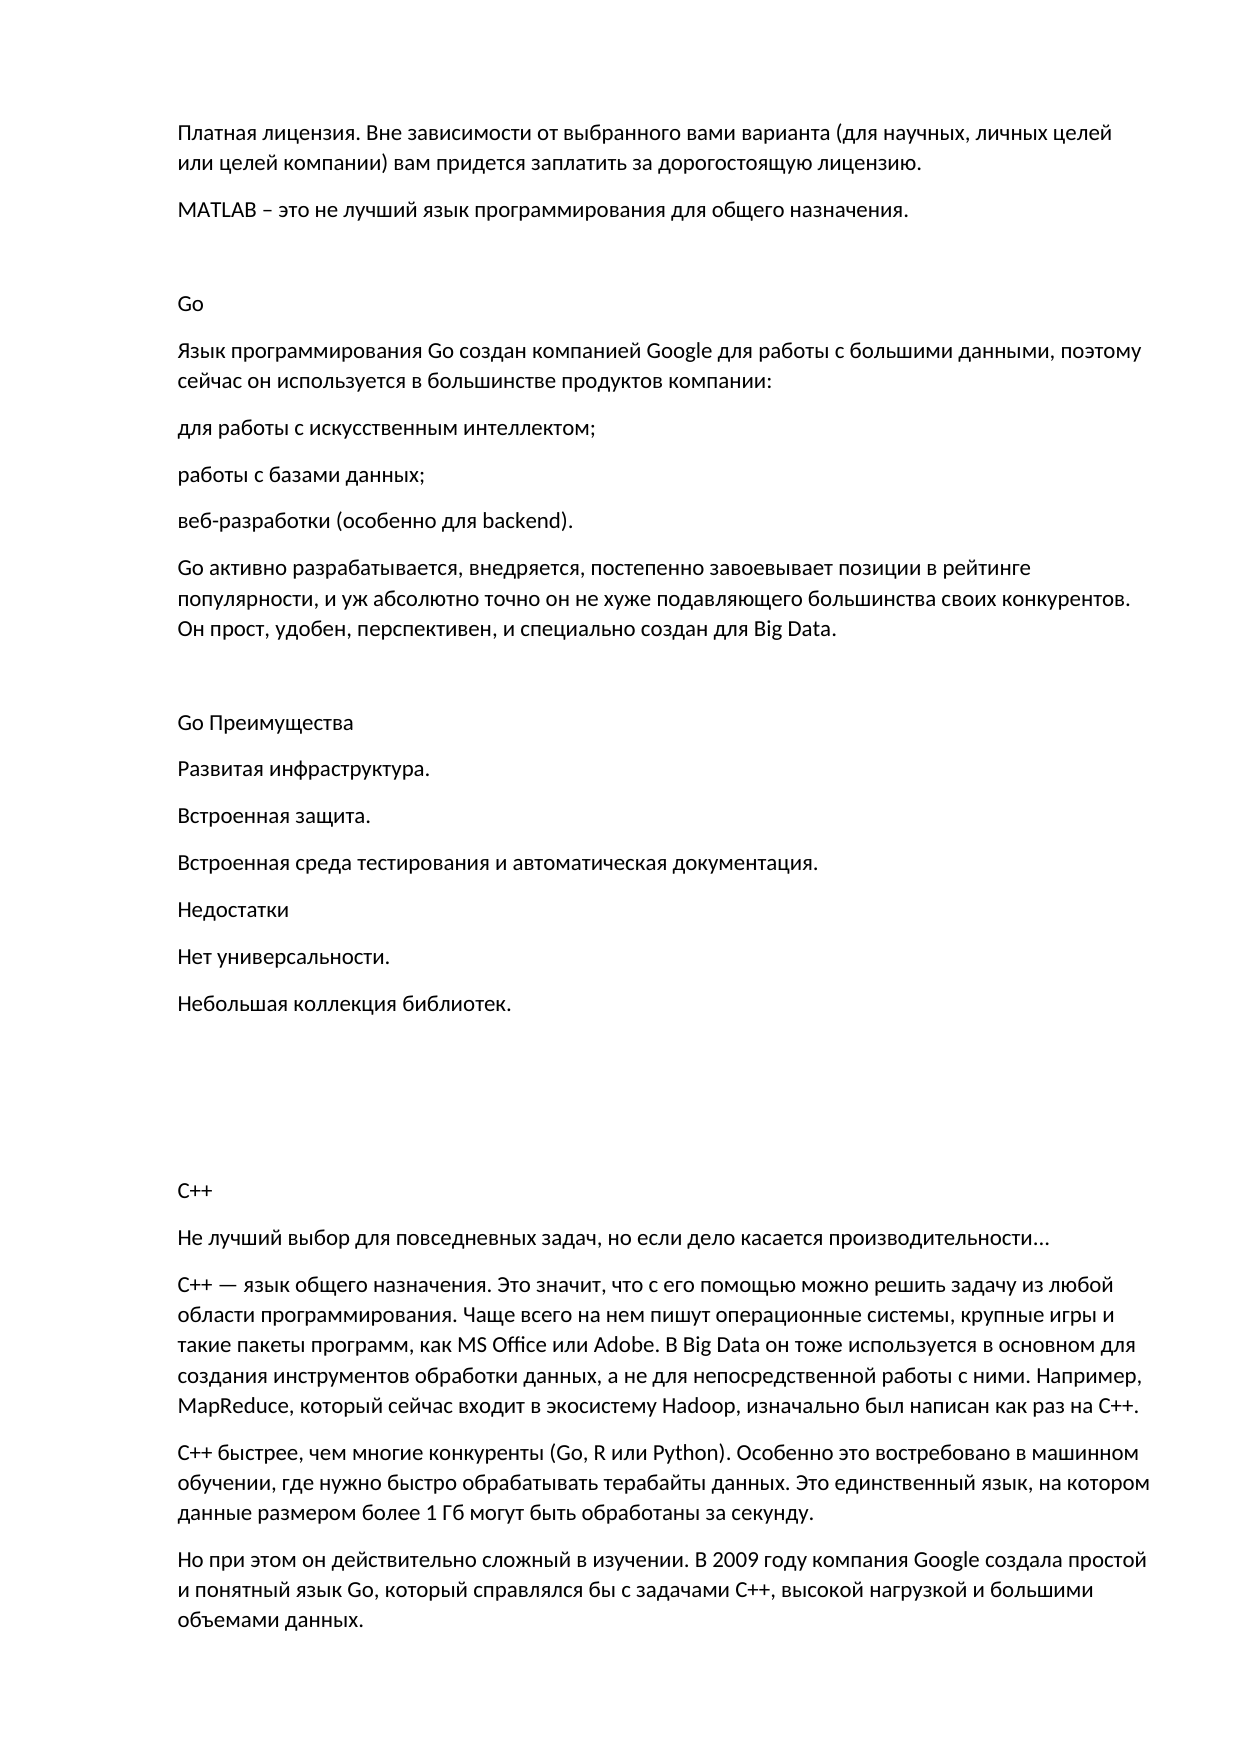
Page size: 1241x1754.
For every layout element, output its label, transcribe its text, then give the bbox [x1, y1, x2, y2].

text Недостатки [177, 895, 1152, 923]
text Но при этом он действительно сложный в изучении. В 2009 году компания Google создала простой и понятный язык Go, который справлялся бы с задачами C++, высокой нагрузкой и большими объемами данных. [177, 1545, 1152, 1634]
text C++ — язык общего назначения. Это значит, что с его помощью можно решить задачу из любой области программирования. Чаще всего на нем пишут операционные системы, крупные игры и такие пакеты программ, как MS Office или Adobe. В Big Data он тоже используется в основном для создания инструментов обработки данных, а не для непосредственной работы с ними. Например, MapReduce, который сейчас входит в экосистему Hadoop, изначально был написан как раз на C++. [177, 1270, 1152, 1419]
text C++ быстрее, чем многие конкуренты (Go, R или Python). Особенно это востребовано в машинном обучении, где нужно быстро обрабатывать терабайты данных. Это единственный язык, на котором данные размером более 1 Гб могут быть обработаны за секунду. [177, 1438, 1152, 1526]
text Платная лицензия. Вне зависимости от выбранного вами варианта (для научных, личных целей или целей компании) вам придется заплатить за дорогостоящую лицензию. [177, 118, 1152, 176]
text Go Преимущества [177, 708, 1152, 736]
text для работы с искусственным интеллектом; [177, 413, 1152, 441]
text C++ [177, 1176, 1152, 1204]
text Развитая инфраструктура. [177, 754, 1152, 783]
text Go активно разрабатывается, внедряется, постепенно завоевывает позиции в рейтинге популярности, и уж абсолютно точно он не хуже подавляющего большинства своих конкурентов. Он прост, удобен, перспективен, и специально создан для Big Data. [177, 553, 1152, 642]
text Не лучший выбор для повседневных задач, но если дело касается производительности... [177, 1223, 1152, 1251]
text веб-разработки (особенно для backend). [177, 507, 1152, 535]
text работы с базами данных; [177, 460, 1152, 488]
text Небольшая коллекция библиотек. [177, 989, 1152, 1017]
text Язык программирования Go создан компанией Google для работы с большими данными, поэтому сейчас он используется в большинстве продуктов компании: [177, 336, 1152, 394]
text Go [177, 289, 1152, 317]
text Нет универсальности. [177, 942, 1152, 970]
text Встроенная среда тестирования и автоматическая документация. [177, 848, 1152, 876]
text Встроенная защита. [177, 801, 1152, 829]
text MATLAB – это не лучший язык программирования для общего назначения. [177, 195, 1152, 223]
